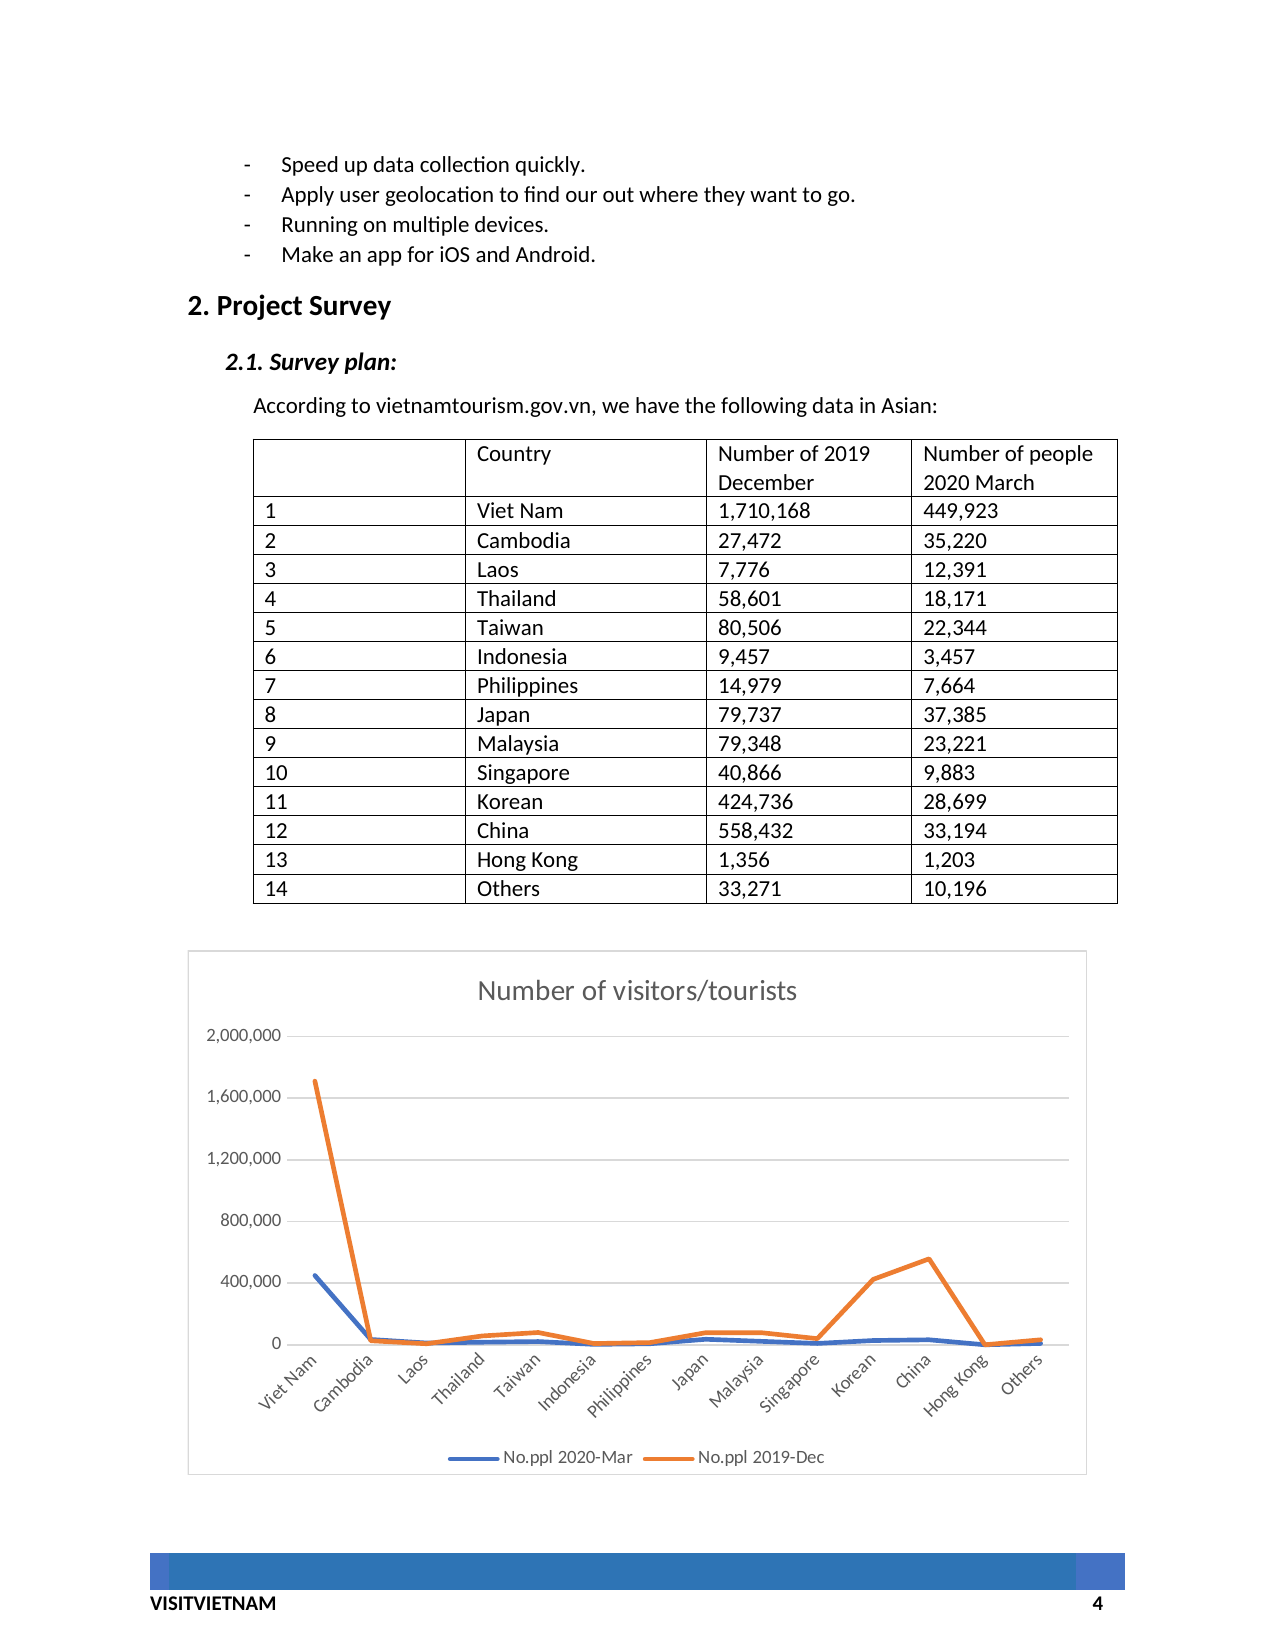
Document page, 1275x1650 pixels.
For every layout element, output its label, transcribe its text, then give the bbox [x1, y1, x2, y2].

table_cell 6 [254, 642, 465, 670]
list Speed up data collection quickly. [244, 150, 1125, 178]
table_cell Thailand [466, 584, 706, 612]
table_cell Japan [466, 700, 706, 728]
table_cell Singapore [466, 758, 706, 786]
table_cell Taiwan [466, 613, 706, 641]
text Survey plan: [225, 346, 1125, 377]
table_cell 3 [254, 555, 465, 583]
table_cell 9 [254, 729, 465, 757]
table_cell 58,601 [707, 584, 911, 612]
table_cell 1 [254, 497, 465, 525]
table_cell 1,203 [912, 845, 1117, 873]
table_cell Viet Nam [466, 497, 706, 525]
table_cell 40,866 [707, 758, 911, 786]
table_cell China [466, 816, 706, 844]
table_cell Laos [466, 555, 706, 583]
table_cell 12 [254, 816, 465, 844]
list Running on multiple devices. [244, 210, 1125, 238]
table_cell 12,391 [912, 555, 1117, 583]
table_cell 7,664 [912, 671, 1117, 699]
table_cell 33,194 [912, 816, 1117, 844]
table_cell 5 [254, 613, 465, 641]
table_cell 9,883 [912, 758, 1117, 786]
table_cell 1,710,168 [707, 497, 911, 525]
table_cell 7 [254, 671, 465, 699]
table_cell 7,776 [707, 555, 911, 583]
table_cell 10,196 [912, 875, 1117, 902]
table_cell Cambodia [466, 526, 706, 554]
table_cell 33,271 [707, 875, 911, 902]
table_cell 10 [254, 758, 465, 786]
table_cell 28,699 [912, 787, 1117, 815]
table_cell 79,348 [707, 729, 911, 757]
table_cell Philippines [466, 671, 706, 699]
table_header Number of people 2020 March [912, 440, 1117, 496]
table_cell 1,356 [707, 845, 911, 873]
table_cell 13 [254, 845, 465, 873]
table_cell Korean [466, 787, 706, 815]
table_cell Hong Kong [466, 845, 706, 873]
table_cell 424,736 [707, 787, 911, 815]
text According to vietnamtourism.gov.vn, we have the following data in Asian: [178, 392, 1125, 420]
table_cell 4 [254, 584, 465, 612]
table_header Country [466, 440, 706, 496]
table_cell 9,457 [707, 642, 911, 670]
table_cell 3,457 [912, 642, 1117, 670]
table_cell 80,506 [707, 613, 911, 641]
table_cell 2 [254, 526, 465, 554]
table_cell Indonesia [466, 642, 706, 670]
list Make an app for iOS and Android. [244, 241, 1125, 269]
list Apply user geolocation to find our out where they want to go. [244, 180, 1125, 208]
table_cell 27,472 [707, 526, 911, 554]
table_header [254, 440, 465, 496]
table_cell 23,221 [912, 729, 1117, 757]
table_header Number of 2019 December [707, 440, 911, 496]
table_cell 79,737 [707, 700, 911, 728]
text Project Survey [187, 287, 1125, 323]
table_cell Malaysia [466, 729, 706, 757]
table_cell Others [466, 875, 706, 902]
table_cell 11 [254, 787, 465, 815]
table_cell 14,979 [707, 671, 911, 699]
table_cell 18,171 [912, 584, 1117, 612]
table_cell 37,385 [912, 700, 1117, 728]
table_cell 14 [254, 875, 465, 902]
table_cell 449,923 [912, 497, 1117, 525]
table_cell 35,220 [912, 526, 1117, 554]
table_cell 22,344 [912, 613, 1117, 641]
table_cell 558,432 [707, 816, 911, 844]
table_cell 8 [254, 700, 465, 728]
